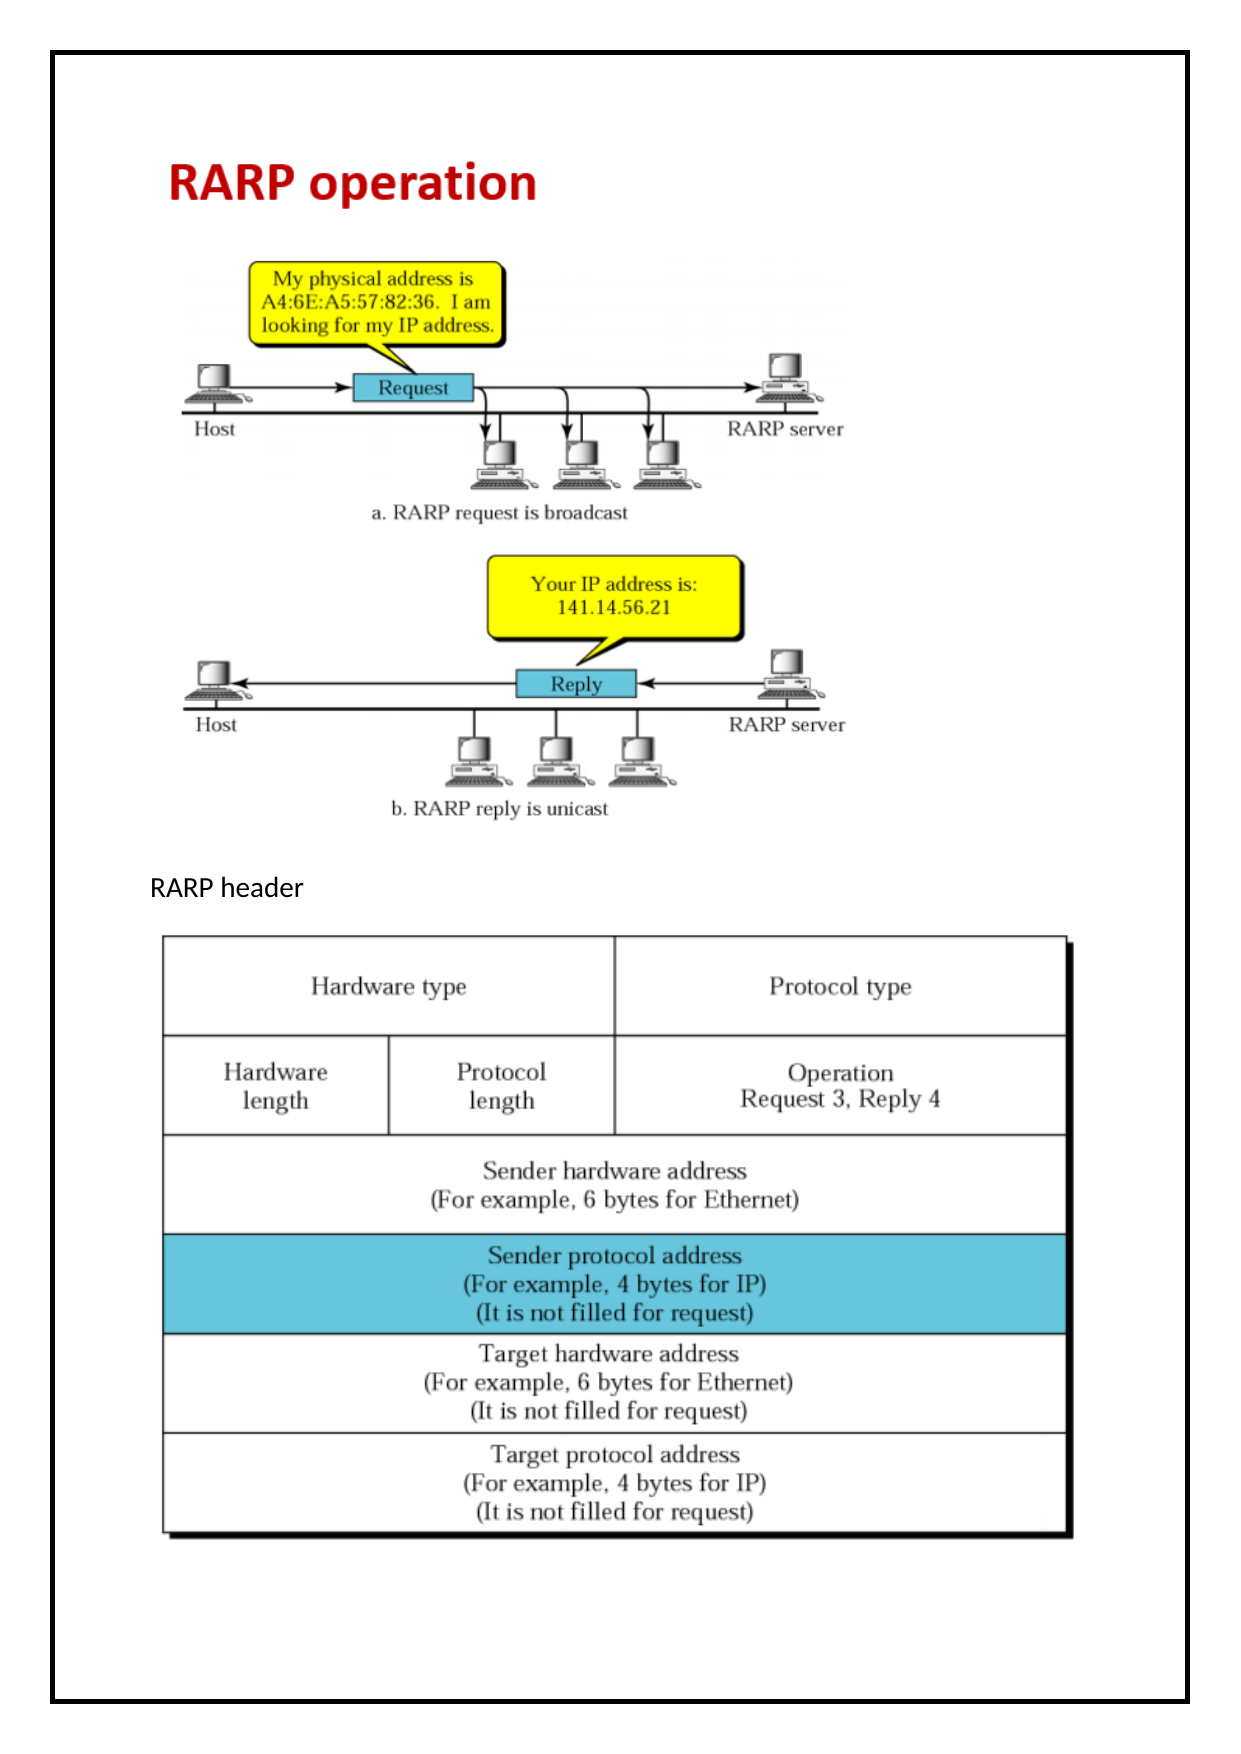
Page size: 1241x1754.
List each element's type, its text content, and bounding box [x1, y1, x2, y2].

picture [150, 923, 1091, 1554]
picture [150, 150, 1091, 850]
text RARP header [150, 869, 1090, 904]
